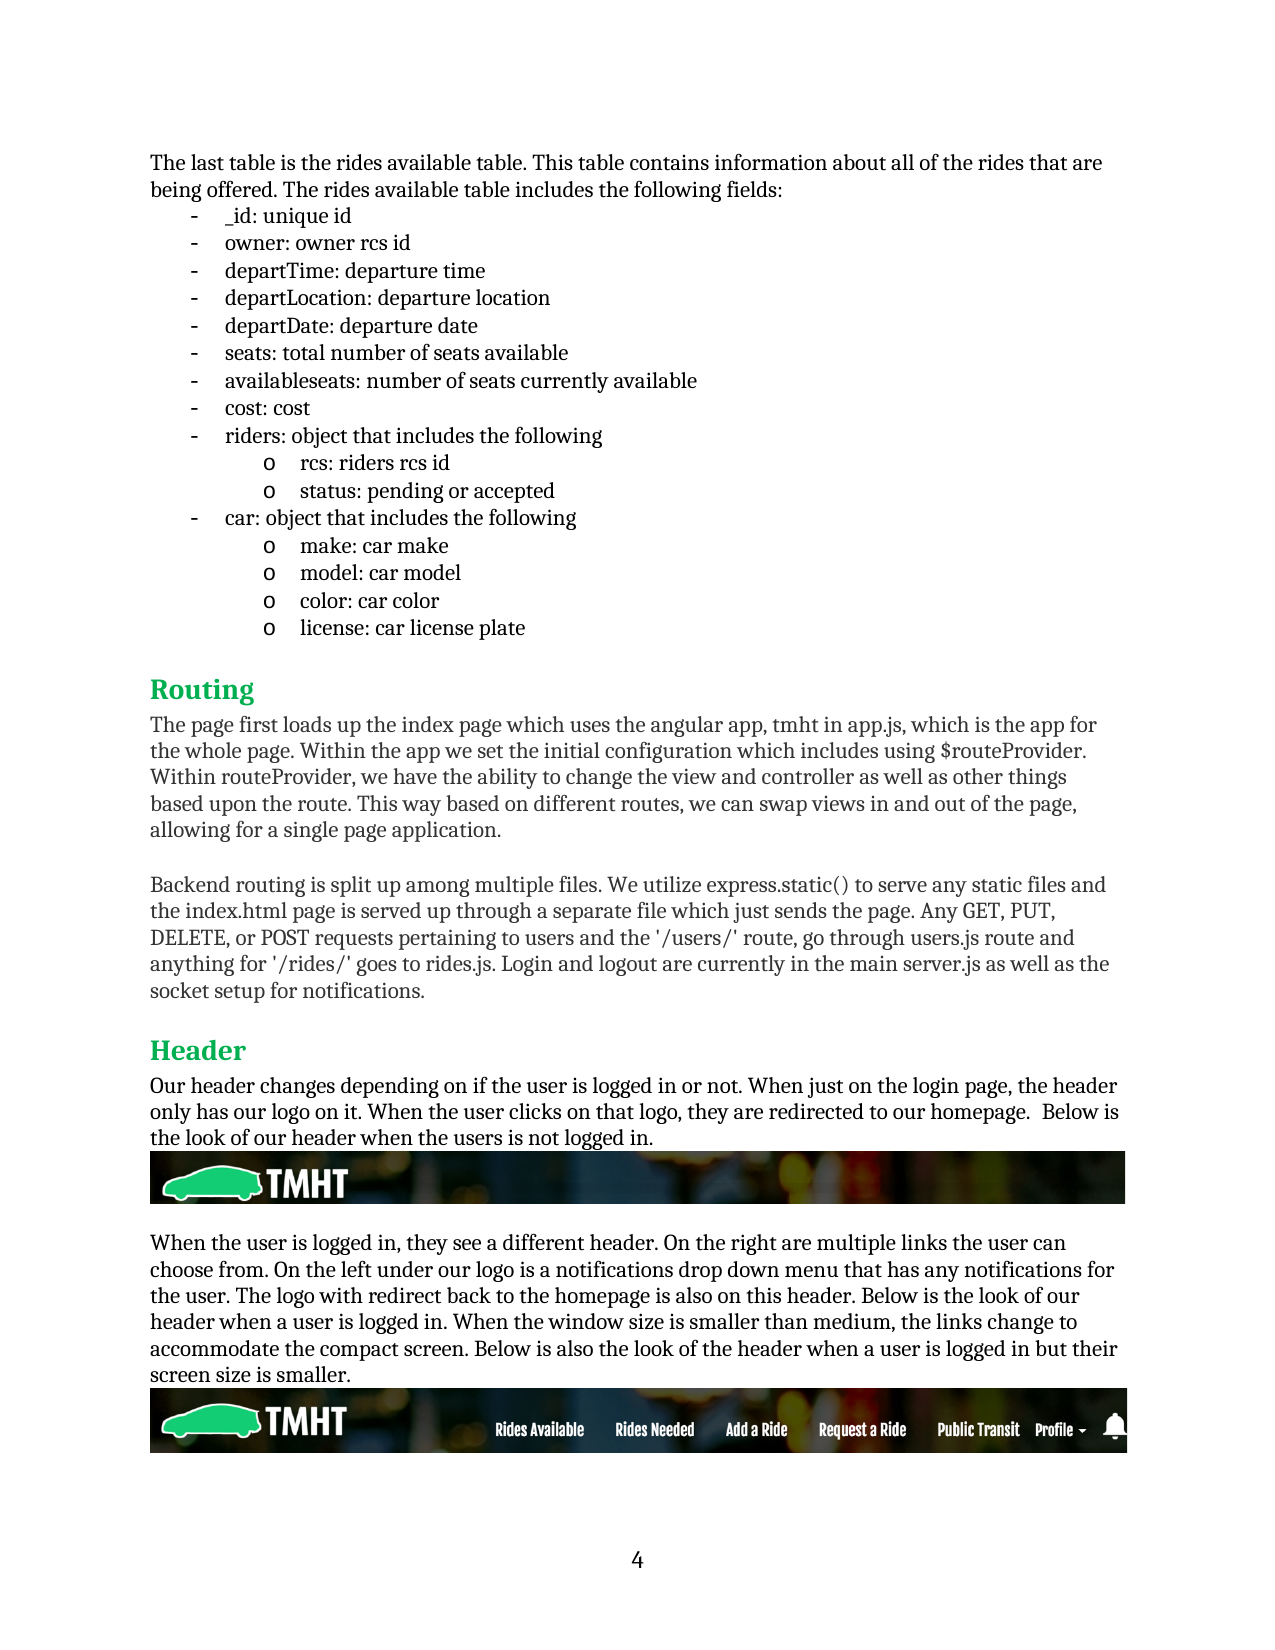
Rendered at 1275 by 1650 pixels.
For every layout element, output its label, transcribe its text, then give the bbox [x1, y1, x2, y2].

list car: object that includes the following [187, 505, 1125, 533]
list rcs: riders rcs id [262, 450, 1125, 478]
list departLocation: departure location [187, 285, 1125, 313]
list _id: unique id [187, 203, 1125, 230]
list seats: total number of seats available [187, 340, 1125, 368]
list cost: cost [187, 395, 1125, 423]
list make: car make [262, 533, 1125, 560]
list departDate: departure date [187, 313, 1125, 340]
text Our header changes depending on if the user is logged in or not. When just on the login page, the header only has our logo on it. When the user clicks on that logo, they are redirected to our homepage. Below is the look of our header when the users is not logged in. [150, 1072, 1125, 1151]
text Backend routing is split up among multiple files. We utilize express.static() to serve any static files and the index.html page is served up through a separate file which just sends the page. Any GET, PUT, DELETE, or POST requests pertaining to users and the '/users/' route, go through users.js route and anything for '/rides/' goes to rides.js. Login and logout are currently in the main server.js as well as the socket setup for notifications. [150, 843, 1125, 1004]
list owner: owner rcs id [187, 230, 1125, 258]
list color: car color [262, 588, 1125, 615]
list availableseats: number of seats currently available [187, 368, 1125, 395]
text The page first loads up the index page which uses the angular app, tmht in app.js, which is the app for the whole page. Within the app we set the initial configuration which includes using $routeProvider. Within routeProvider, we have the ability to change the view and controller as well as other things based upon the route. This way based on different routes, we can swap views in and out of the page, allowing for a single page application. [150, 711, 1125, 843]
text Routing [150, 673, 1125, 706]
list status: pending or accepted [262, 478, 1125, 505]
list model: car model [262, 560, 1125, 588]
text When the user is logged in, they see a different header. On the right are multiple links the user can choose from. On the left under our logo is a notifications drop down menu that has any notifications for the user. The logo with redirect back to the homepage is also on this header. Below is the look of our header when a user is logged in. When the window size is smaller than medium, the links change to accommodate the compact screen. Below is also the look of the header when a user is logged in but their screen size is smaller. [150, 1230, 1125, 1388]
picture [150, 1151, 1125, 1204]
text The last table is the rides available table. This table contains information about all of the rides that are being offered. The rides available table includes the following fields: [150, 150, 1125, 203]
list license: car license plate [262, 615, 1125, 643]
text Header [150, 1034, 1125, 1067]
list departTime: departure time [187, 258, 1125, 285]
picture [150, 1388, 1128, 1453]
list riders: object that includes the following [187, 423, 1125, 450]
